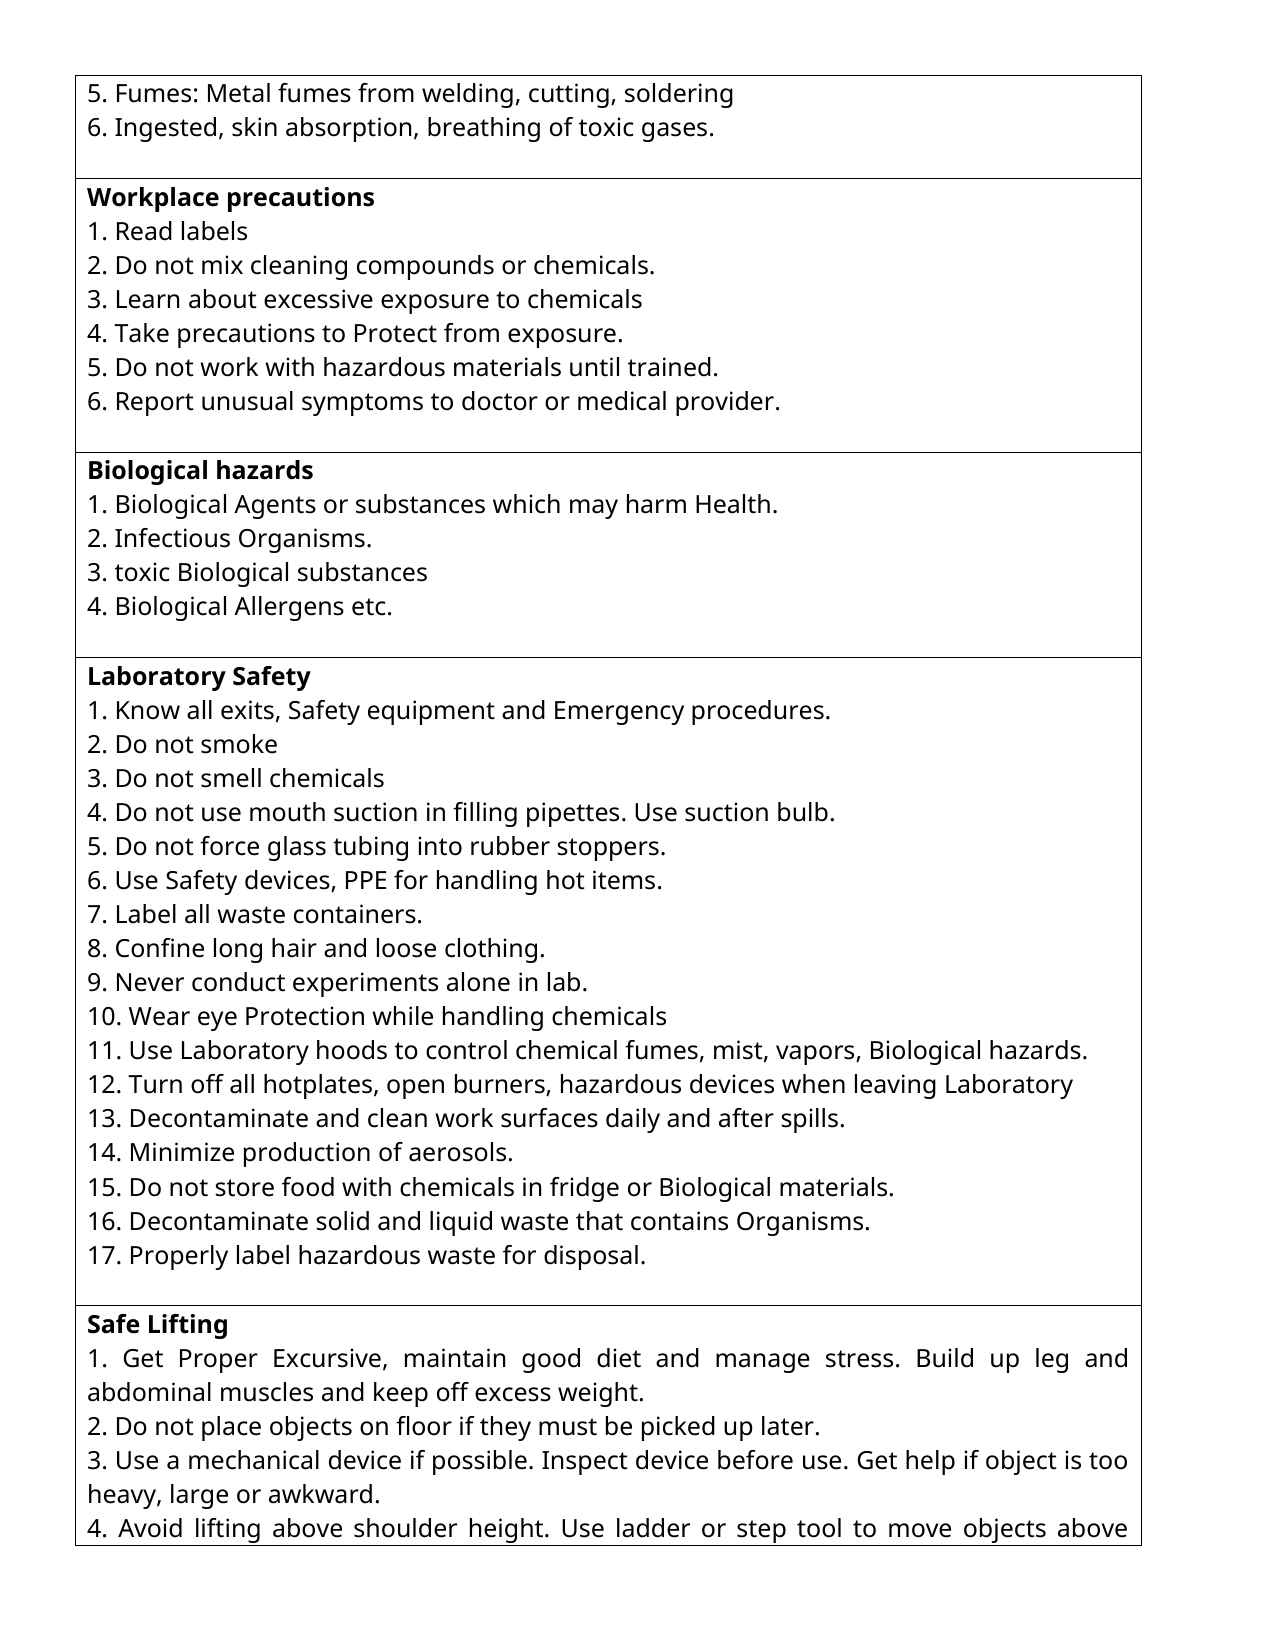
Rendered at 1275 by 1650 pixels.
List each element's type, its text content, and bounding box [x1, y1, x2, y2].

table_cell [76, 1306, 1141, 1545]
table_cell Workplace precautions 1. Read labels 2. Do not mix cleaning compounds or chemicals. 3. Learn about excessive exposure to chemicals 4. Take precautions to Protect from exposure. 5. Do not work with hazardous materials until trained. 6. Report unusual symptoms to doctor or medical provider. [76, 179, 1141, 452]
table_cell Biological hazards 1. Biological Agents or substances which may harm Health. 2. Infectious Organisms. 3. toxic Biological substances 4. Biological Allergens etc. [76, 453, 1141, 657]
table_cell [76, 76, 1141, 178]
table_cell Laboratory Safety 1. Know all exits, Safety equipment and Emergency procedures. 2. Do not smoke 3. Do not smell chemicals 4. Do not use mouth suction in filling pipettes. Use suction bulb. 5. Do not force glass tubing into rubber stoppers. 6. Use Safety devices, PPE for handling hot items. 7. Label all waste containers. 8. Confine long hair and loose clothing. 9. Never conduct experiments alone in lab. 10. Wear eye Protection while handling chemicals 11. Use Laboratory hoods to control chemical fumes, mist, vapors, Biological hazards. 12. Turn off all hotplates, open burners, hazardous devices when leaving Laboratory 13. Decontaminate and clean work surfaces daily and after spills. 14. Minimize production of aerosols. 15. Do not store food with chemicals in fridge or Biological materials. 16. Decontaminate solid and liquid waste that contains Organisms. 17. Properly label hazardous waste for disposal. [76, 658, 1141, 1305]
